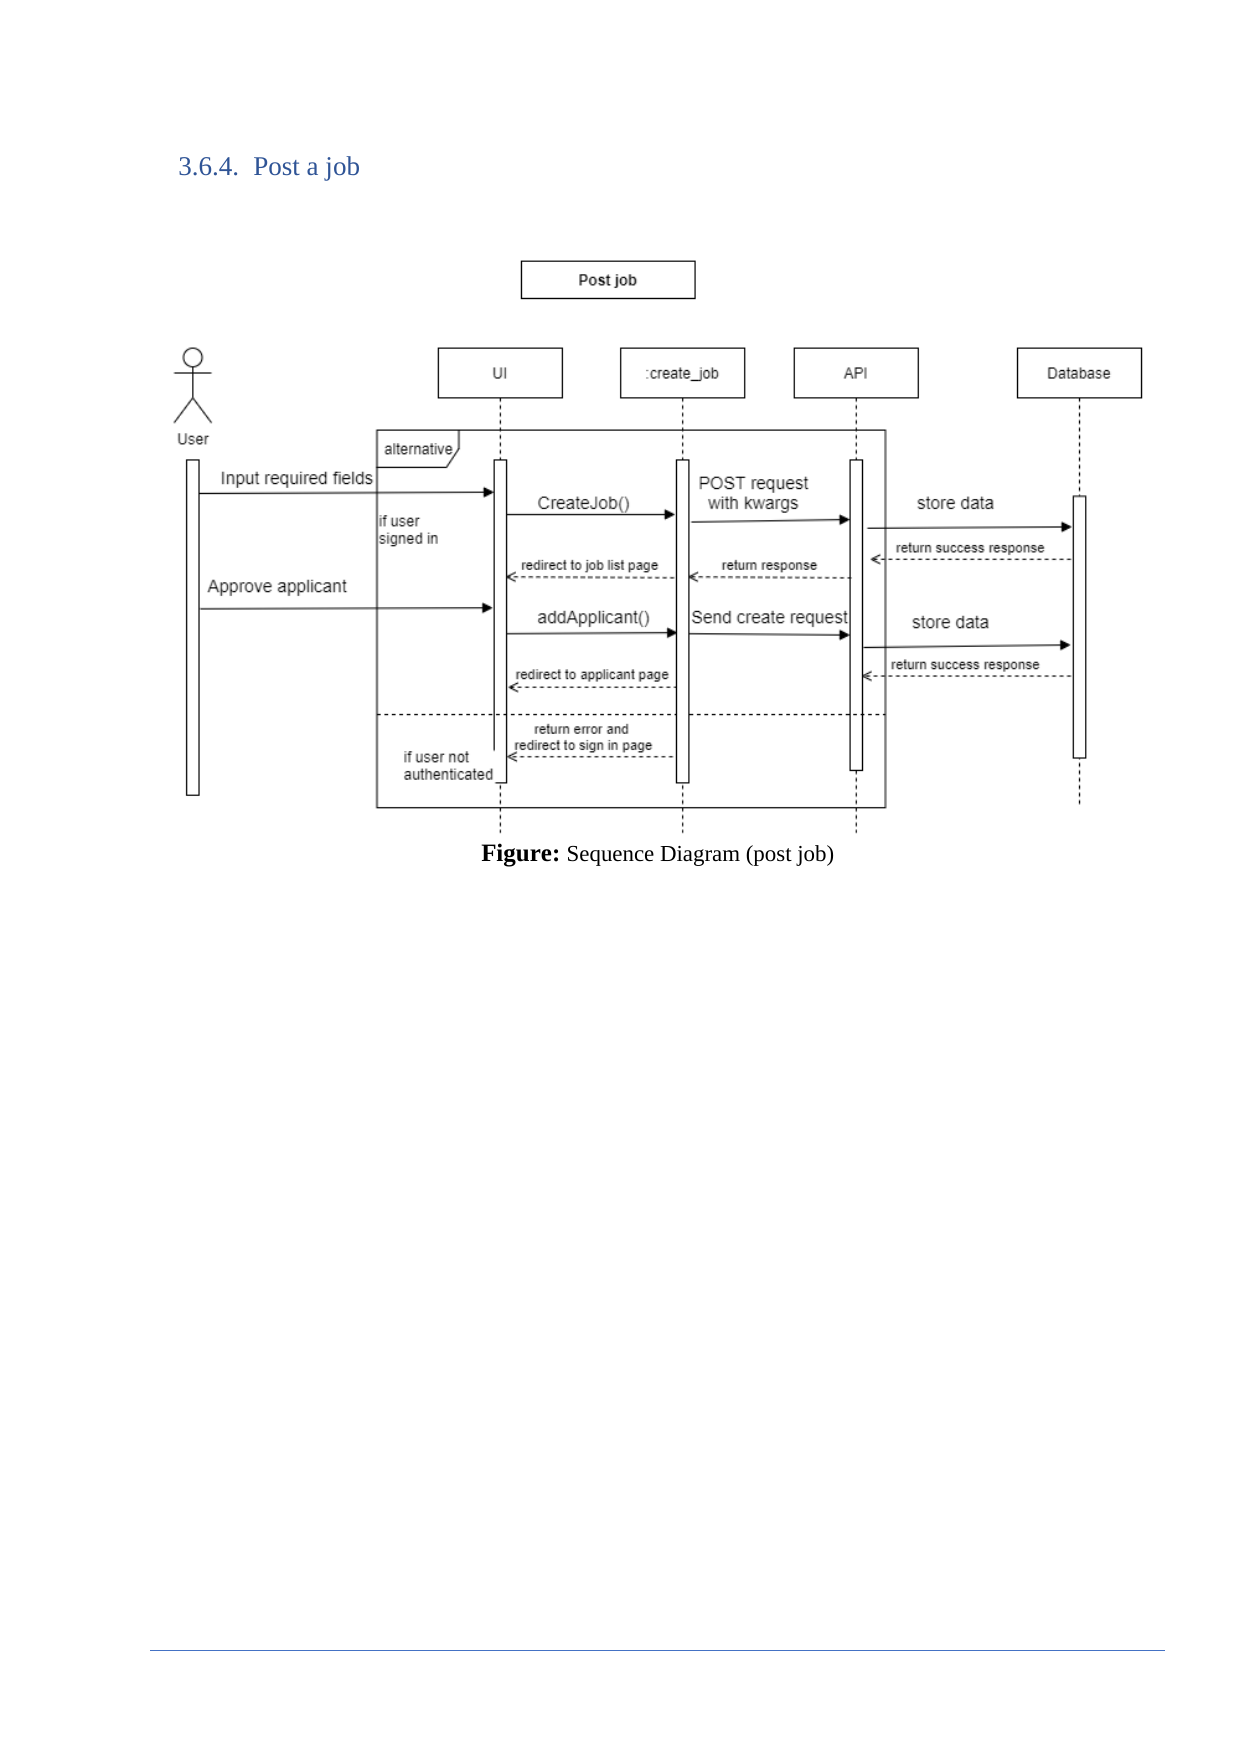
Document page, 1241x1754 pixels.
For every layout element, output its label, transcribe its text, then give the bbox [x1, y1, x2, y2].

picture [170, 257, 1146, 837]
subtitle Post a job [178, 150, 1165, 181]
